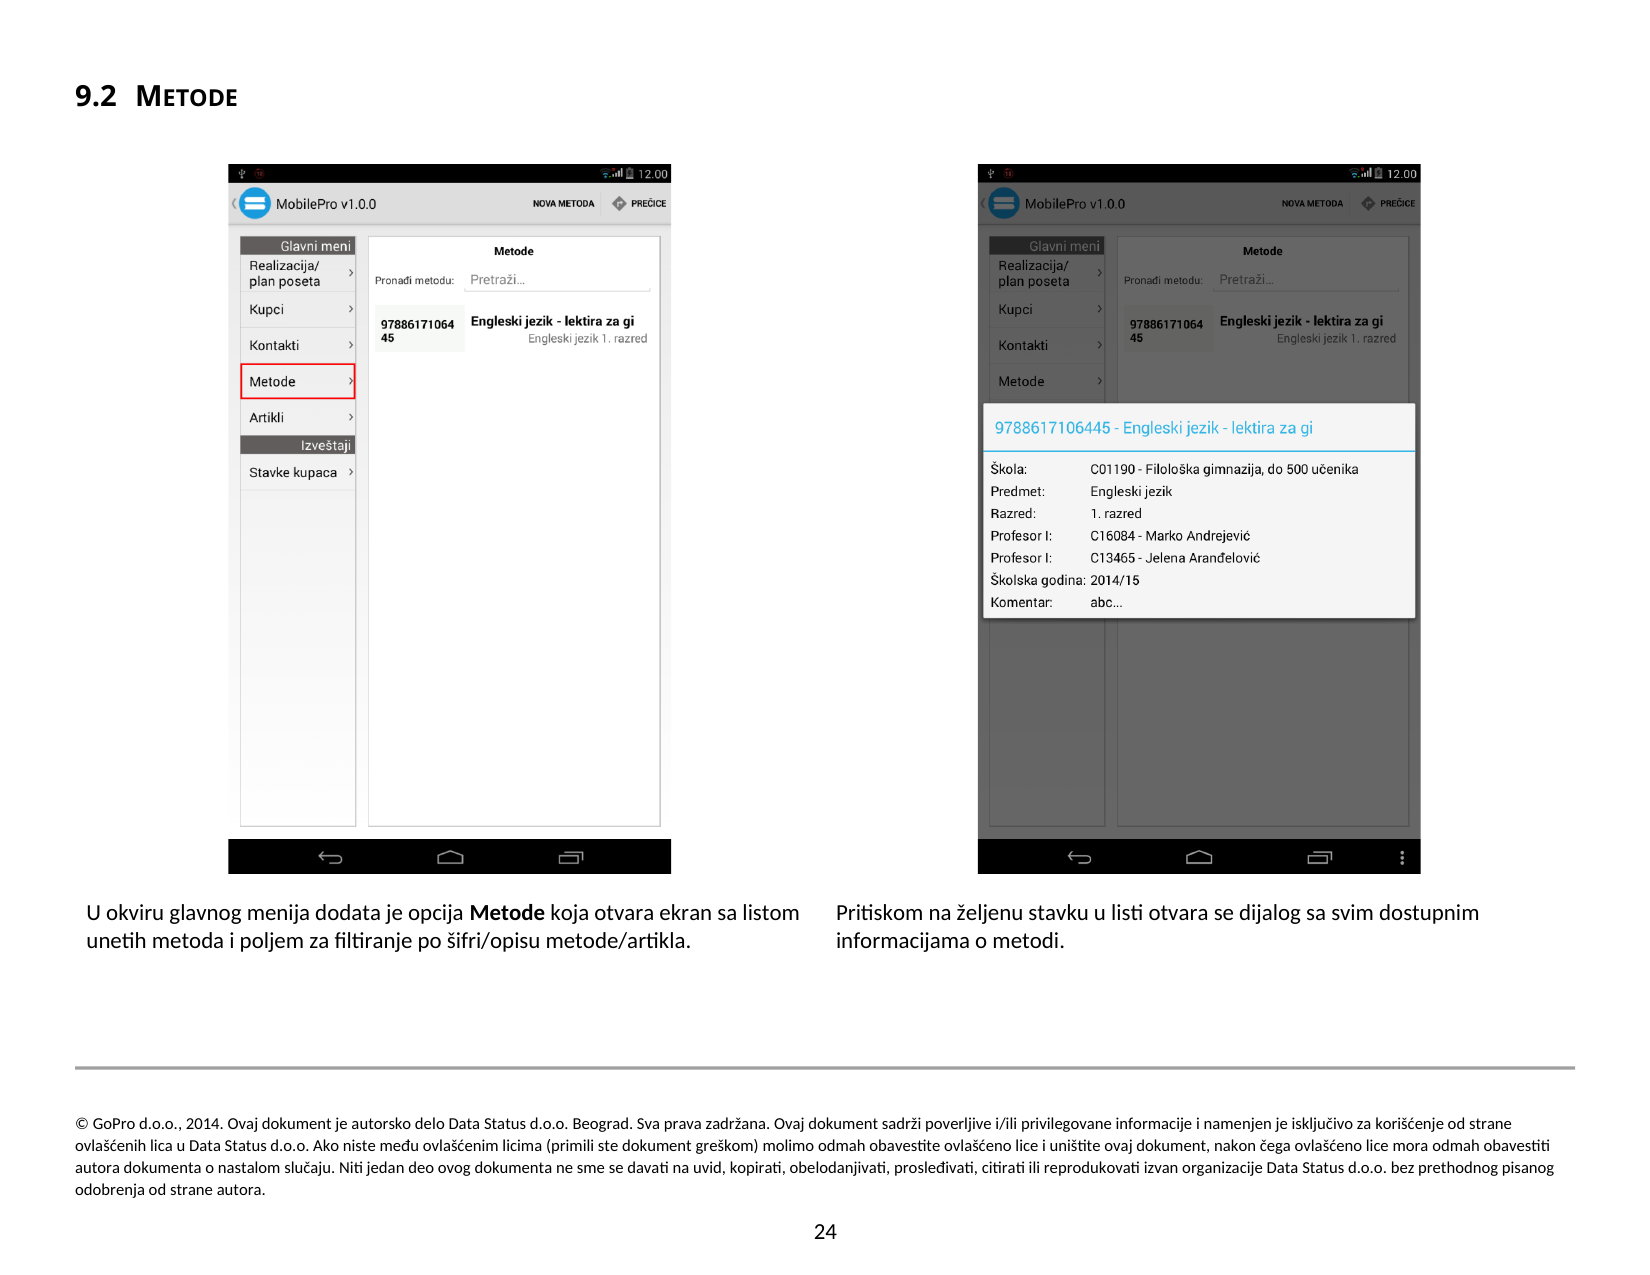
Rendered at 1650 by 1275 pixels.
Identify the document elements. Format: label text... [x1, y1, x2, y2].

picture [228, 164, 672, 874]
subtitle Metode [75, 75, 1575, 115]
table_header Pritiskom na željenu stavku u listi otvara se dijalog sa svim dostupnim informacijama o metodi. [825, 165, 1574, 954]
table_header U okviru glavnog menija dodata je opcija Metode koja otvara ekran sa listom unetih metoda i poljem za filtiranje po šifri/opisu metode/artikla. [75, 165, 824, 954]
picture [977, 164, 1421, 874]
